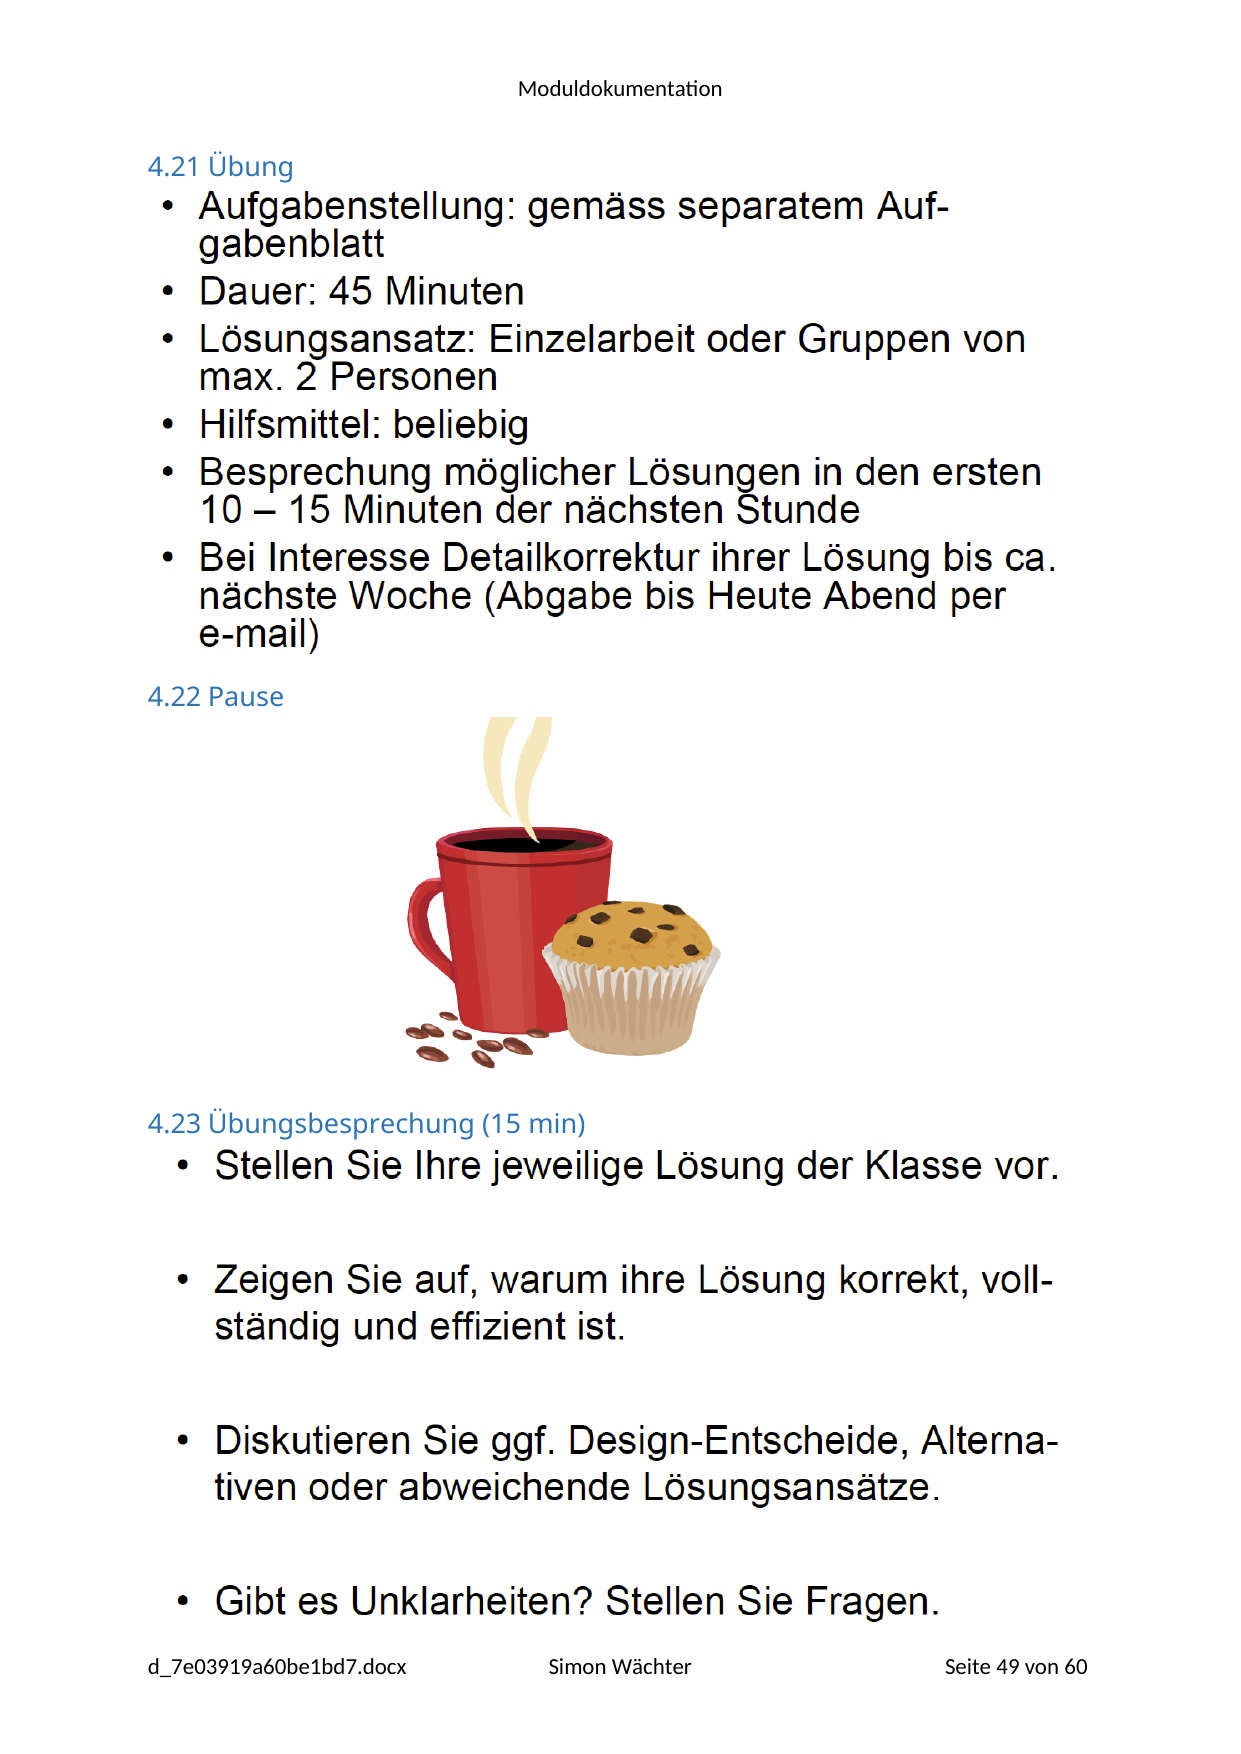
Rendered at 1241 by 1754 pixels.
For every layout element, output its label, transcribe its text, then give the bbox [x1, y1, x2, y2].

subtitle Übungsbesprechung (15 min) [148, 1104, 1093, 1141]
subtitle Pause [148, 678, 1093, 715]
picture [147, 187, 1093, 659]
picture [147, 1144, 1093, 1625]
subtitle Übung [148, 148, 1093, 184]
picture [147, 717, 989, 1086]
